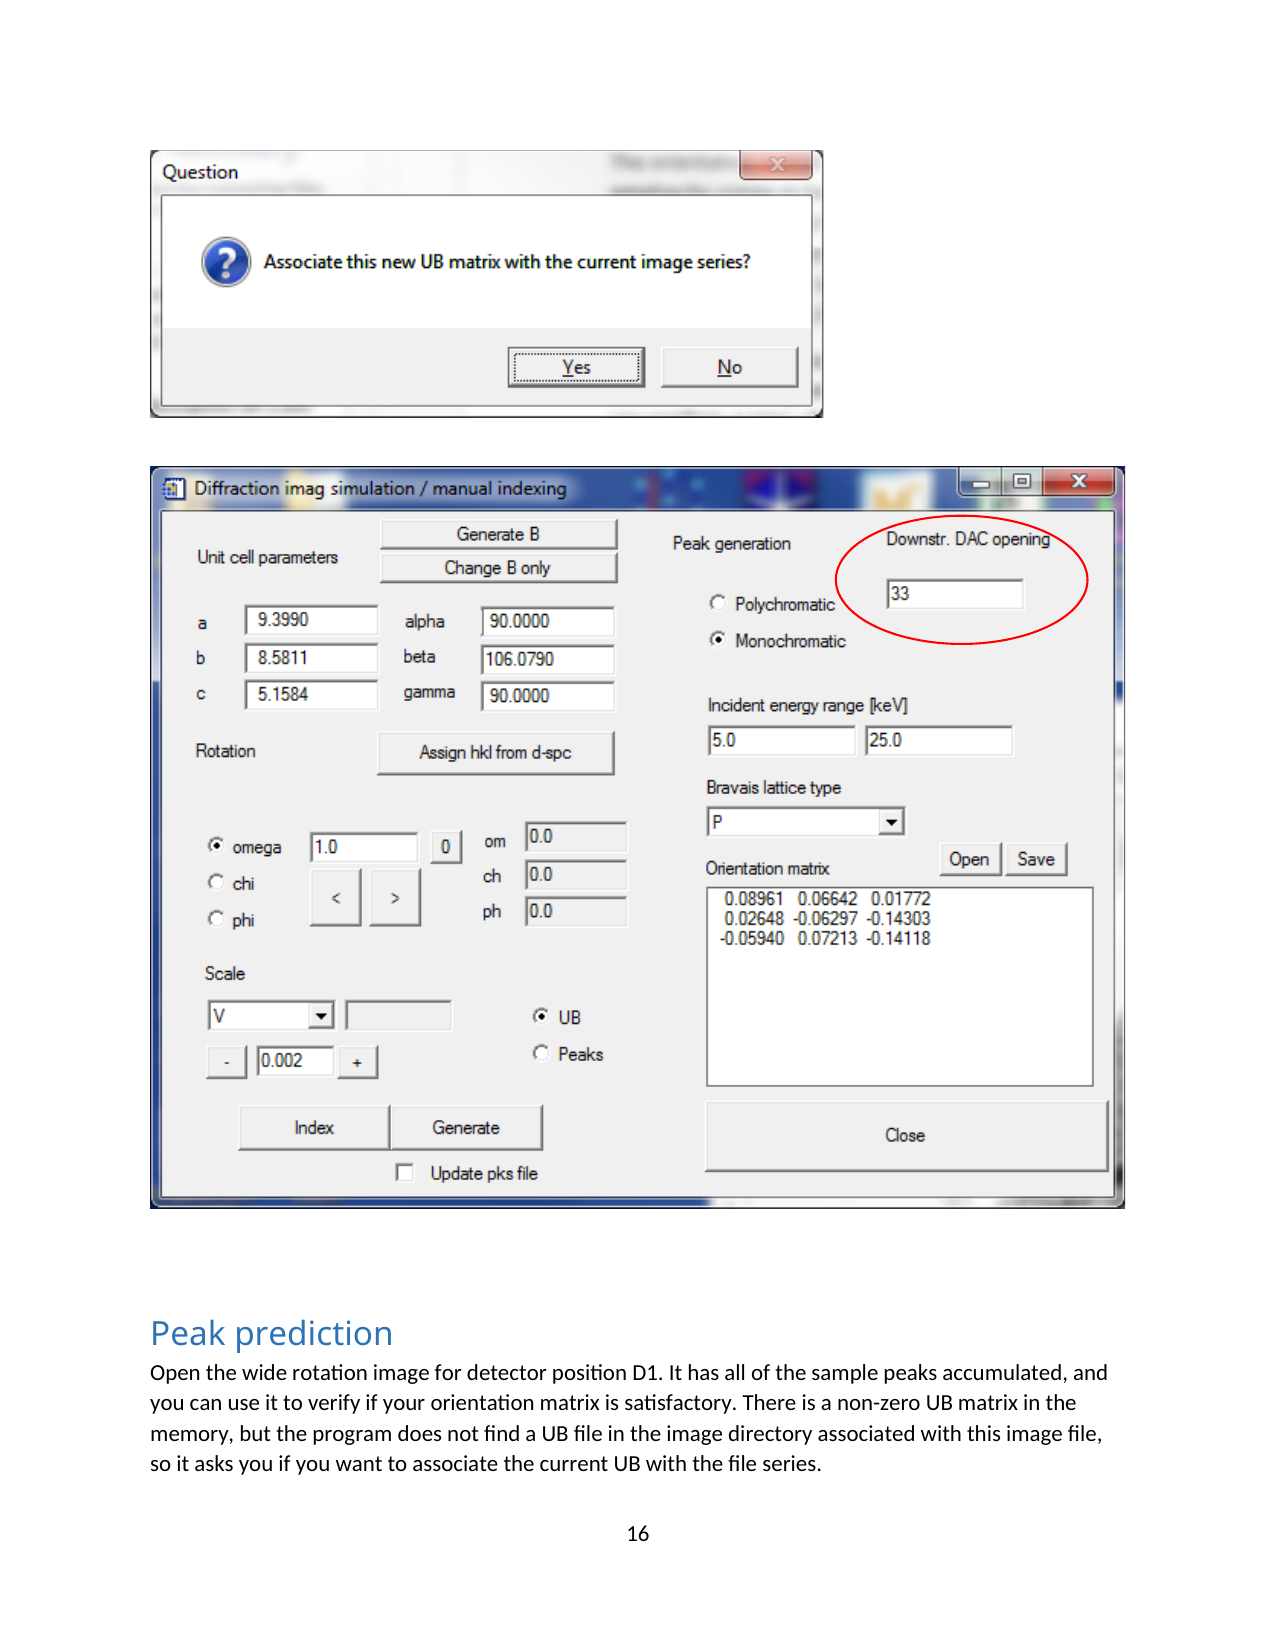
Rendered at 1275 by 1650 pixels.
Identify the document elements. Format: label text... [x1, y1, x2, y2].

picture [150, 150, 824, 418]
subtitle Peak prediction [150, 1309, 1125, 1355]
text Open the wide rotation image for detector position D1. It has all of the sample peaks accumulated, and you can use it to verify if your orientation matrix is satisfactory. There is a non-zero UB matrix in the memory, but the program does not find a UB file in the image directory associated with this image file, so it asks you if you want to associate the current UB with the file series. [150, 1358, 1125, 1477]
picture [150, 466, 1125, 1209]
